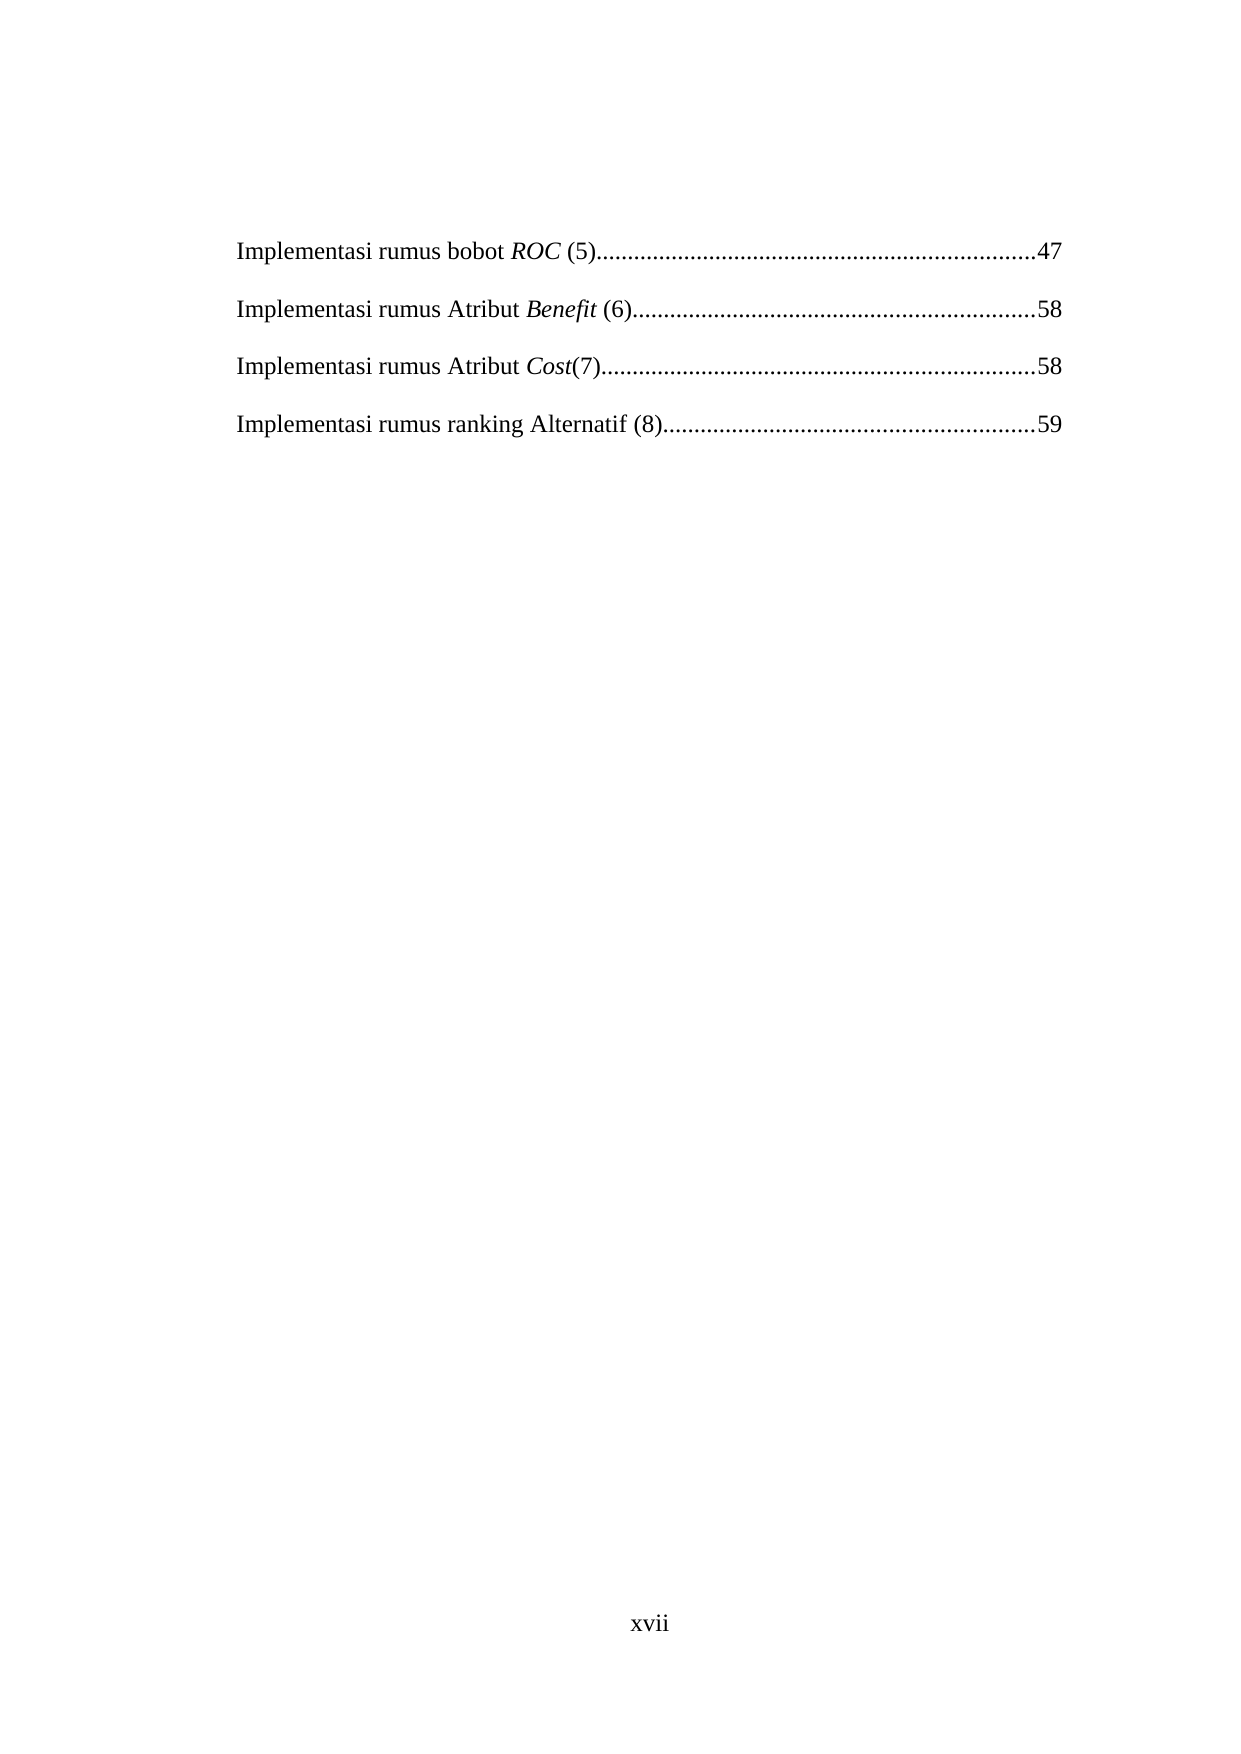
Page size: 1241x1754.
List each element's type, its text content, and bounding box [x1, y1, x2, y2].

text Implementasi rumus ranking Alternatif (8) 59 [236, 409, 1063, 437]
text Implementasi rumus Atribut Benefit (6) 58 [236, 294, 1063, 322]
text Implementasi rumus Atribut Cost(7) 58 [236, 351, 1063, 380]
text Implementasi rumus bobot ROC (5) 47 [236, 236, 1063, 265]
